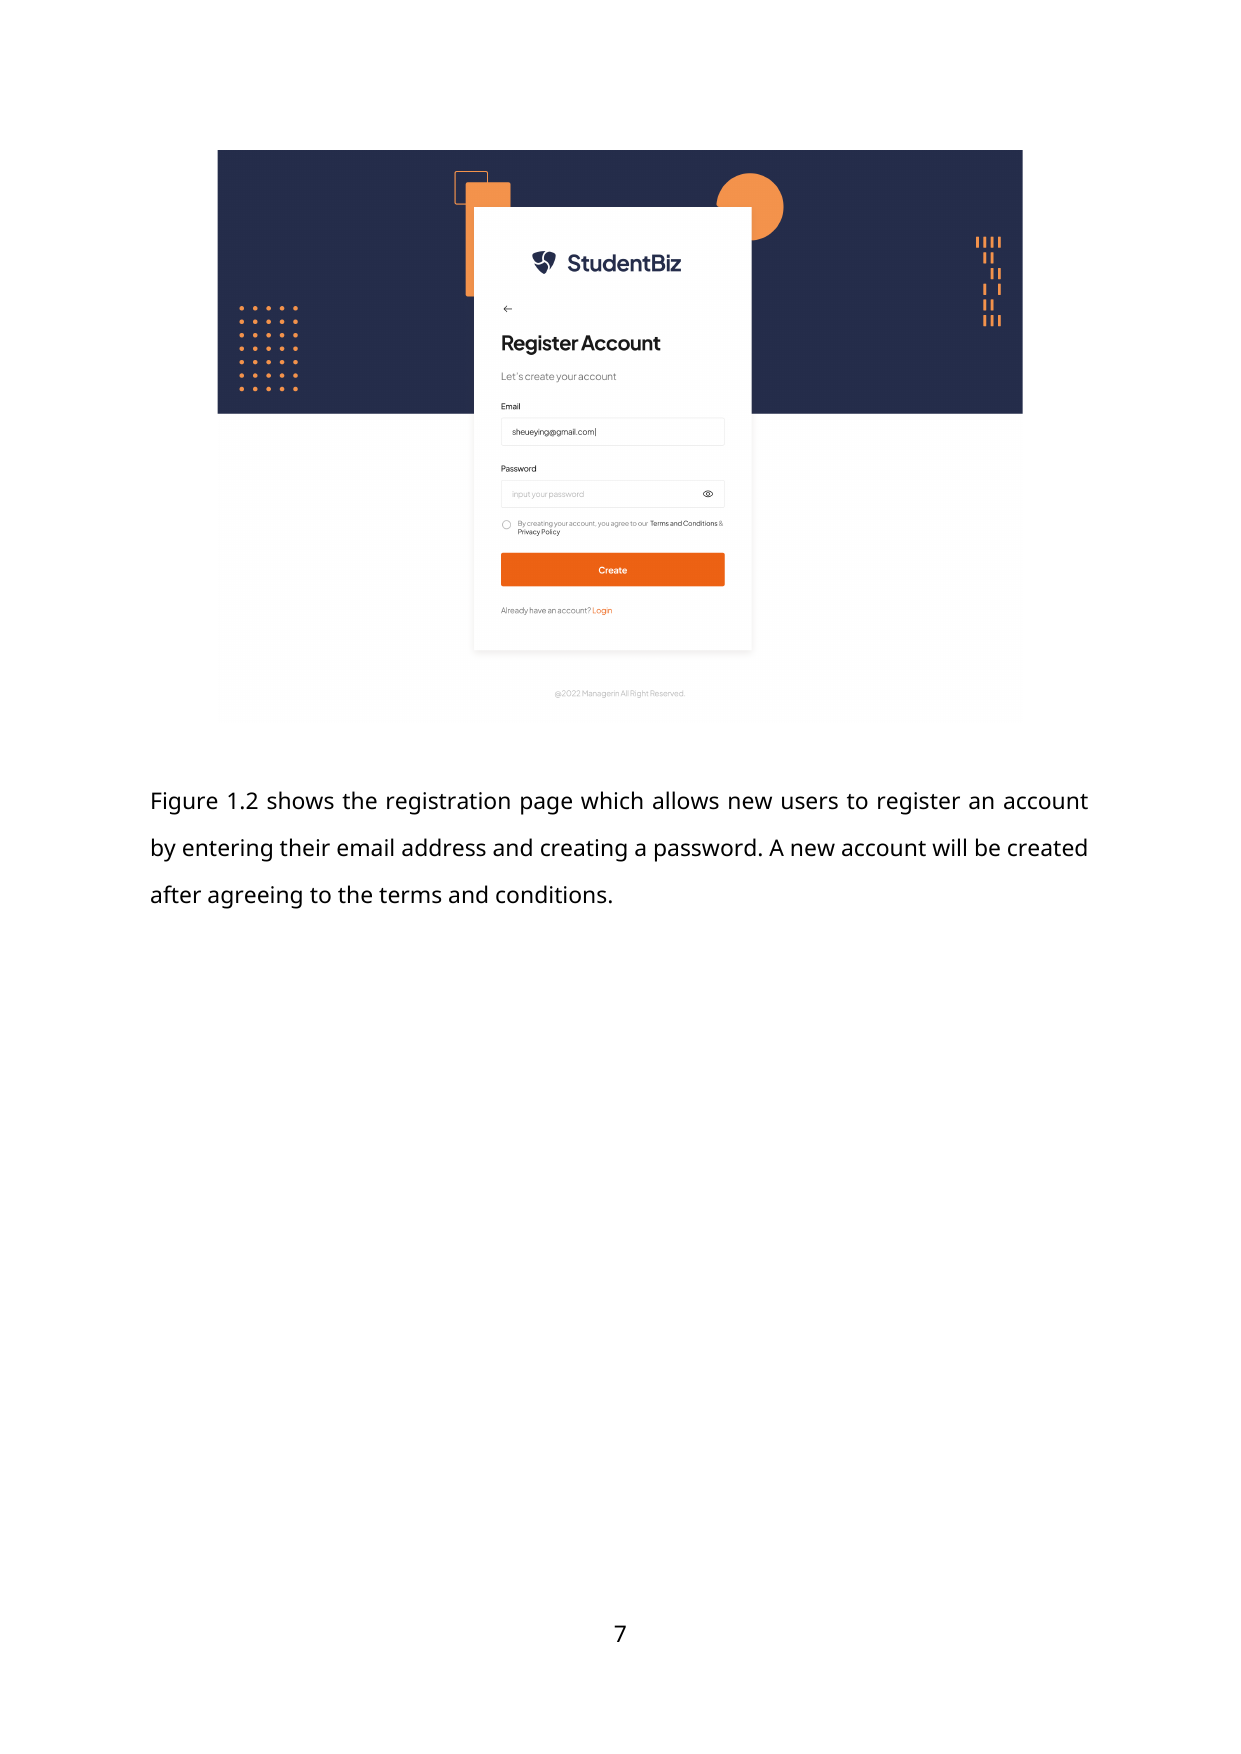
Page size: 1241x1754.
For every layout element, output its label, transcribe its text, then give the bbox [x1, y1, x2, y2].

picture [217, 150, 1023, 723]
text Figure 1.2 shows the registration page which allows new users to register an account by entering their email address and creating a password. A new account will be created after agreeing to the terms and conditions. [150, 785, 1090, 910]
